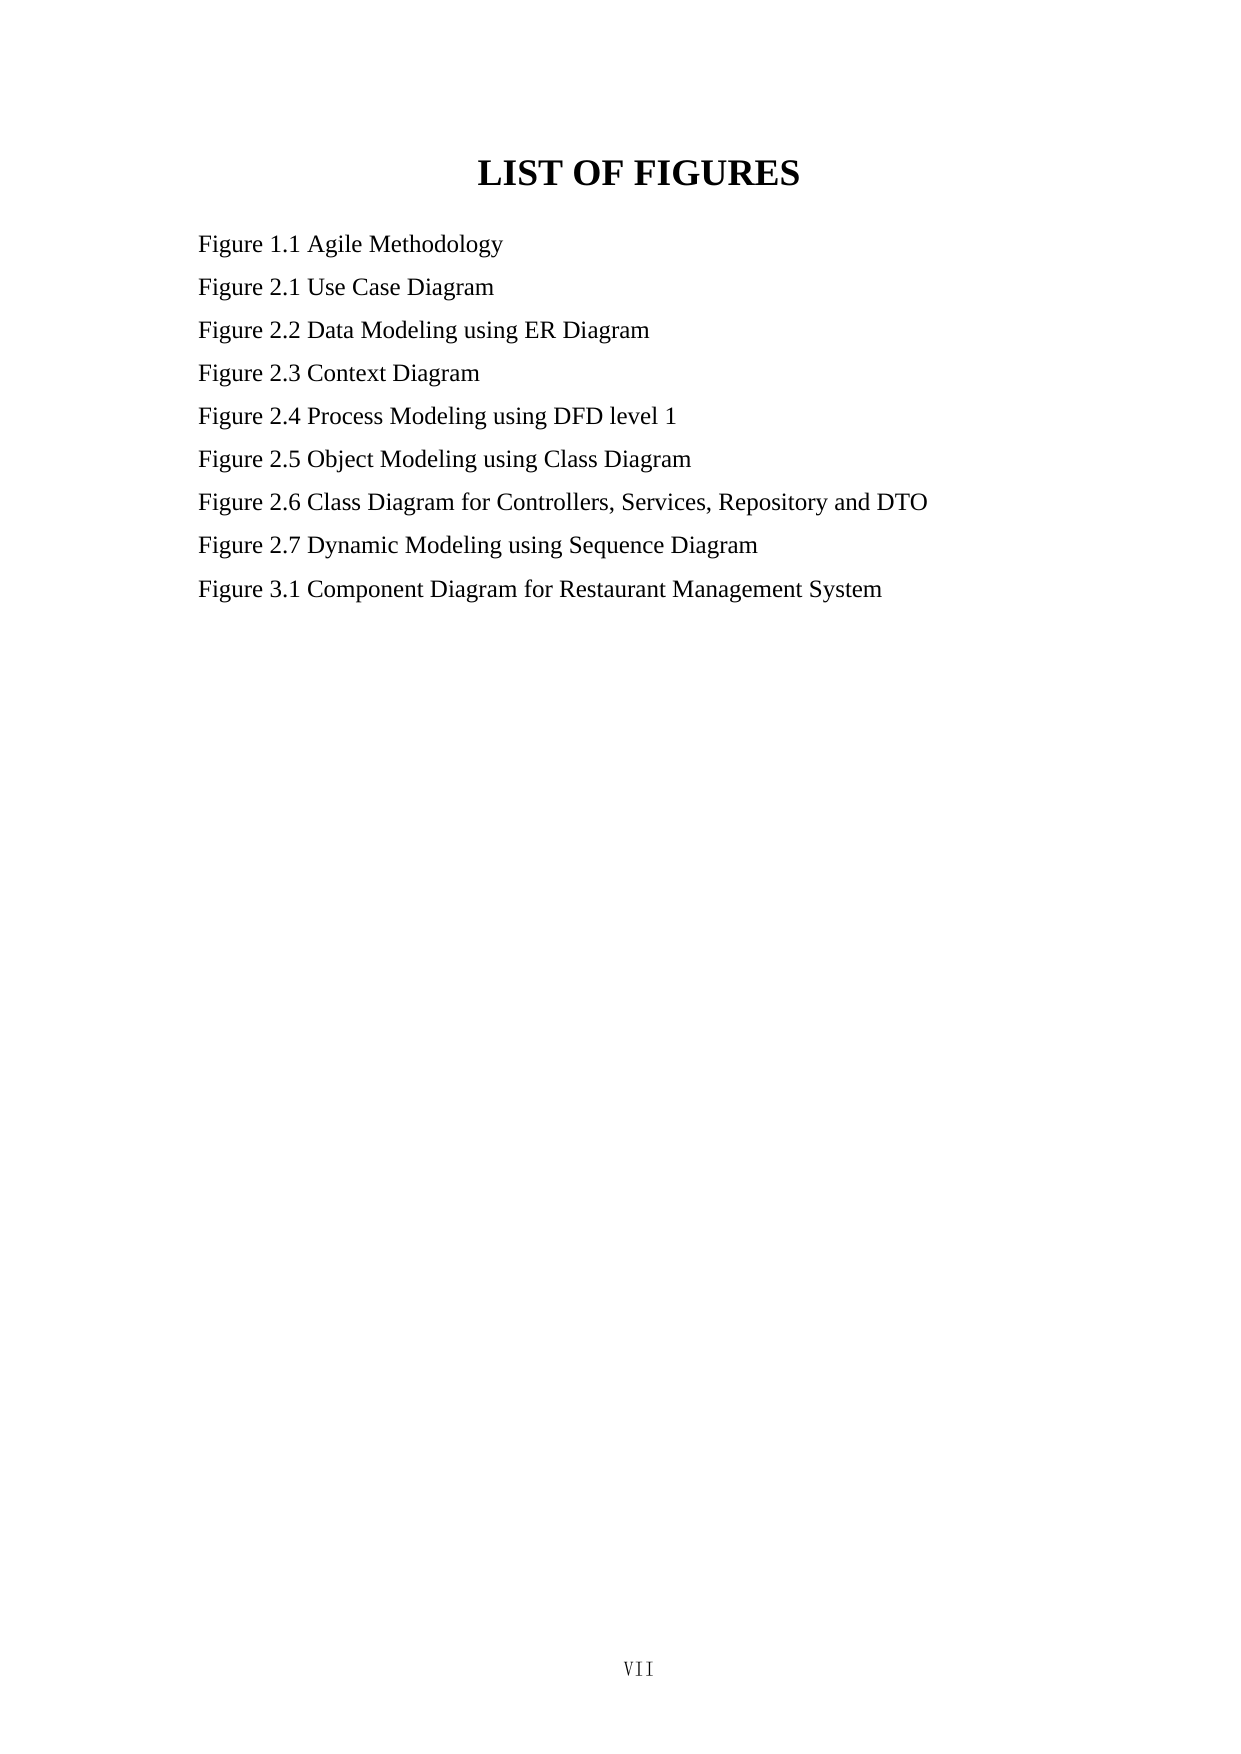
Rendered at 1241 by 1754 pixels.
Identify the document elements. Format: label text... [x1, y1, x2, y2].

text Figure 1.1 Agile Methodology [198, 229, 1090, 257]
text Figure 2.6 Class Diagram for Controllers, Services, Repository and DTO [198, 487, 1090, 516]
text Figure 2.3 Context Diagram [198, 358, 1090, 387]
text Figure 2.7 Dynamic Modeling using Sequence Diagram [198, 531, 1090, 559]
text Figure 2.1 Use Case Diagram [198, 272, 1090, 301]
text Figure 3.1 Component Diagram for Restaurant Management System [198, 574, 1090, 602]
text Figure 2.5 Object Modeling using Class Diagram [198, 444, 1090, 473]
text Figure 2.4 Process Modeling using DFD level 1 [198, 401, 1090, 430]
subtitle LIST OF FIGURES [187, 150, 1090, 193]
text Figure 2.2 Data Modeling using ER Diagram [198, 315, 1090, 344]
